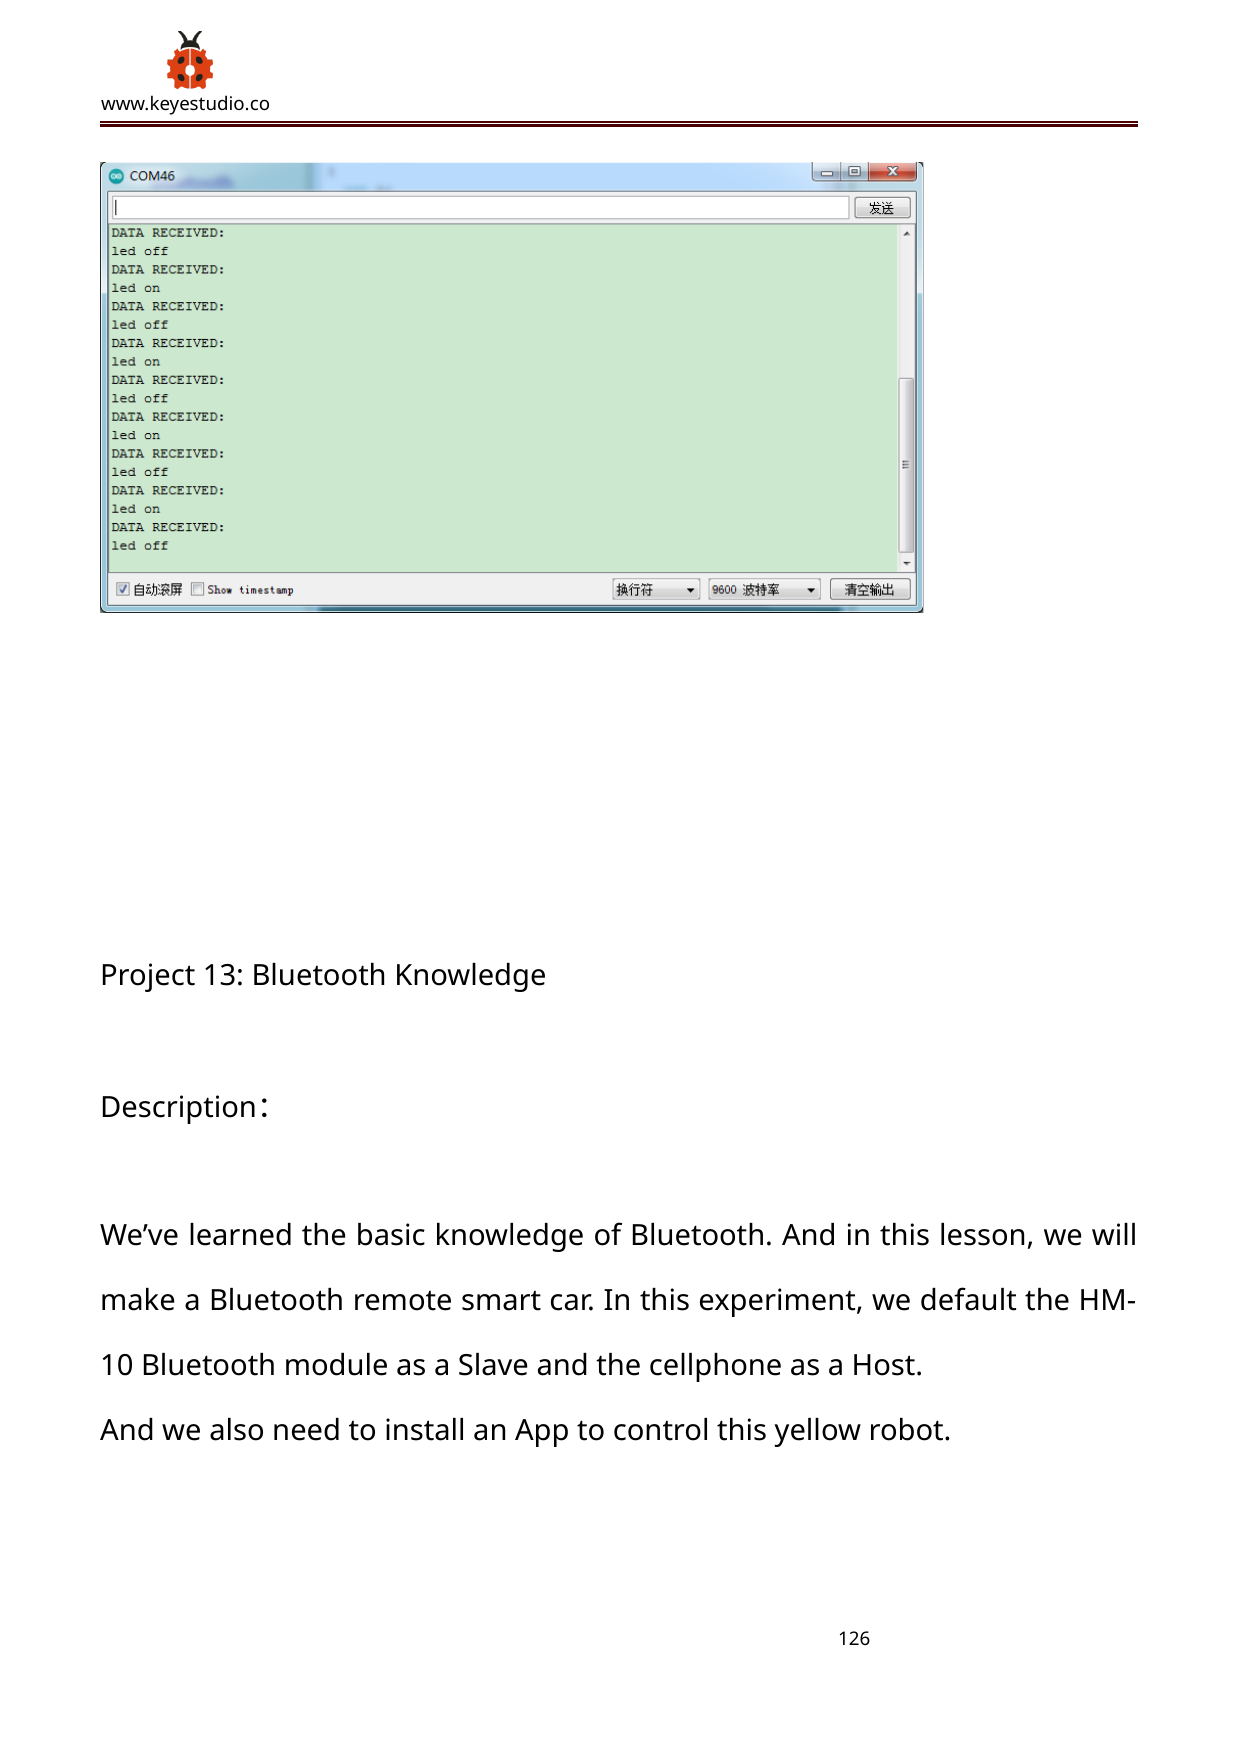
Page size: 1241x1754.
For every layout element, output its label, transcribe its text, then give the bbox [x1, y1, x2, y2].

text Description： [100, 1072, 1138, 1137]
text Project 13: Bluetooth Knowledge [100, 942, 1138, 1007]
text And we also need to install an App to control this yellow robot. [100, 1397, 1138, 1462]
picture [155, 31, 231, 93]
text We’ve learned the basic knowledge of Bluetooth. And in this lesson, we will make a Bluetooth remote smart car. In this experiment, we default the HM-10 Bluetooth module as a Slave and the cellphone as a Host. [100, 1202, 1138, 1397]
picture [100, 162, 924, 613]
